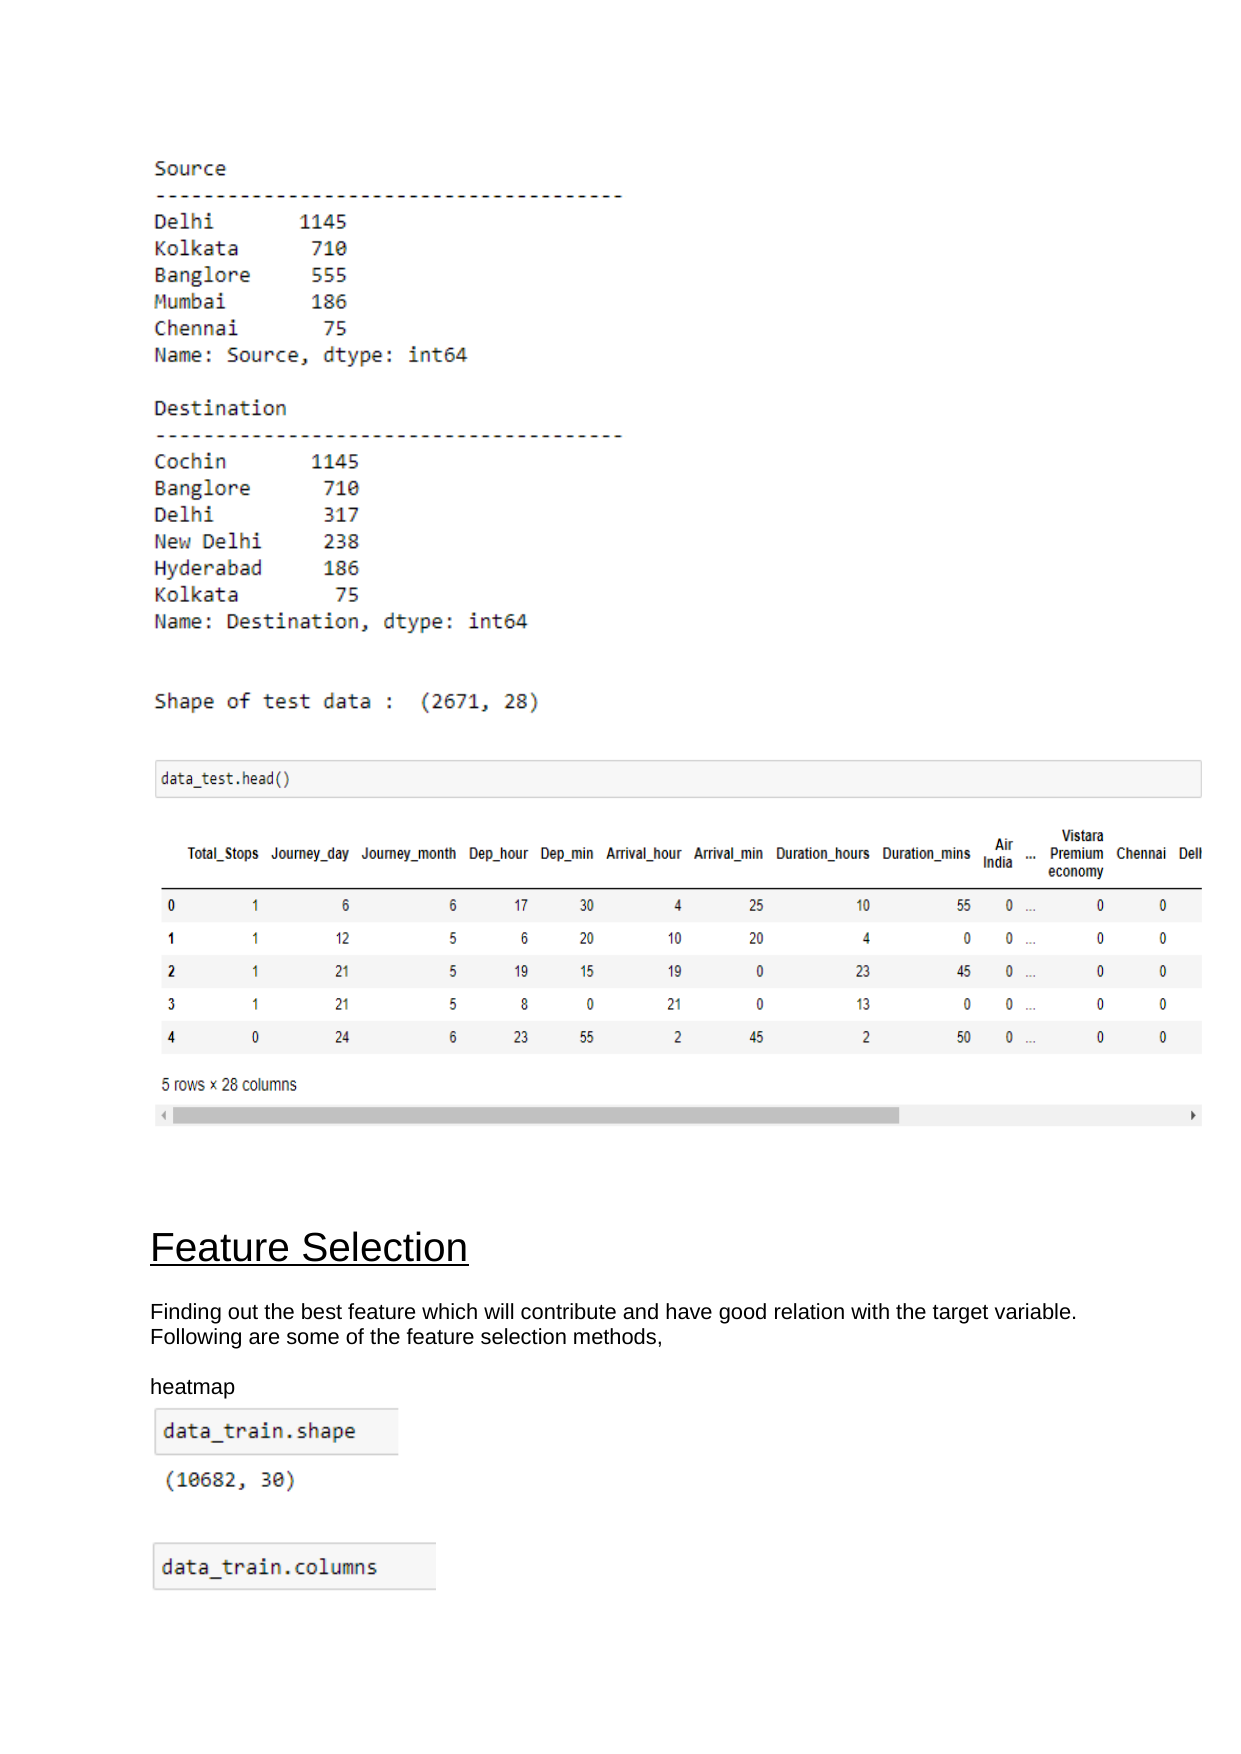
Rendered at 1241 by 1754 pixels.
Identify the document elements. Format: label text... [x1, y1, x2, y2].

subtitle Feature Selection [150, 1223, 1090, 1270]
picture [150, 1399, 399, 1512]
picture [150, 750, 1205, 1144]
picture [150, 1530, 436, 1603]
text Finding out the best feature which will contribute and have good relation with the target variable. Following are some of the feature selection methods, [150, 1299, 1090, 1349]
picture [150, 150, 627, 732]
text heatmap [150, 1374, 1090, 1399]
